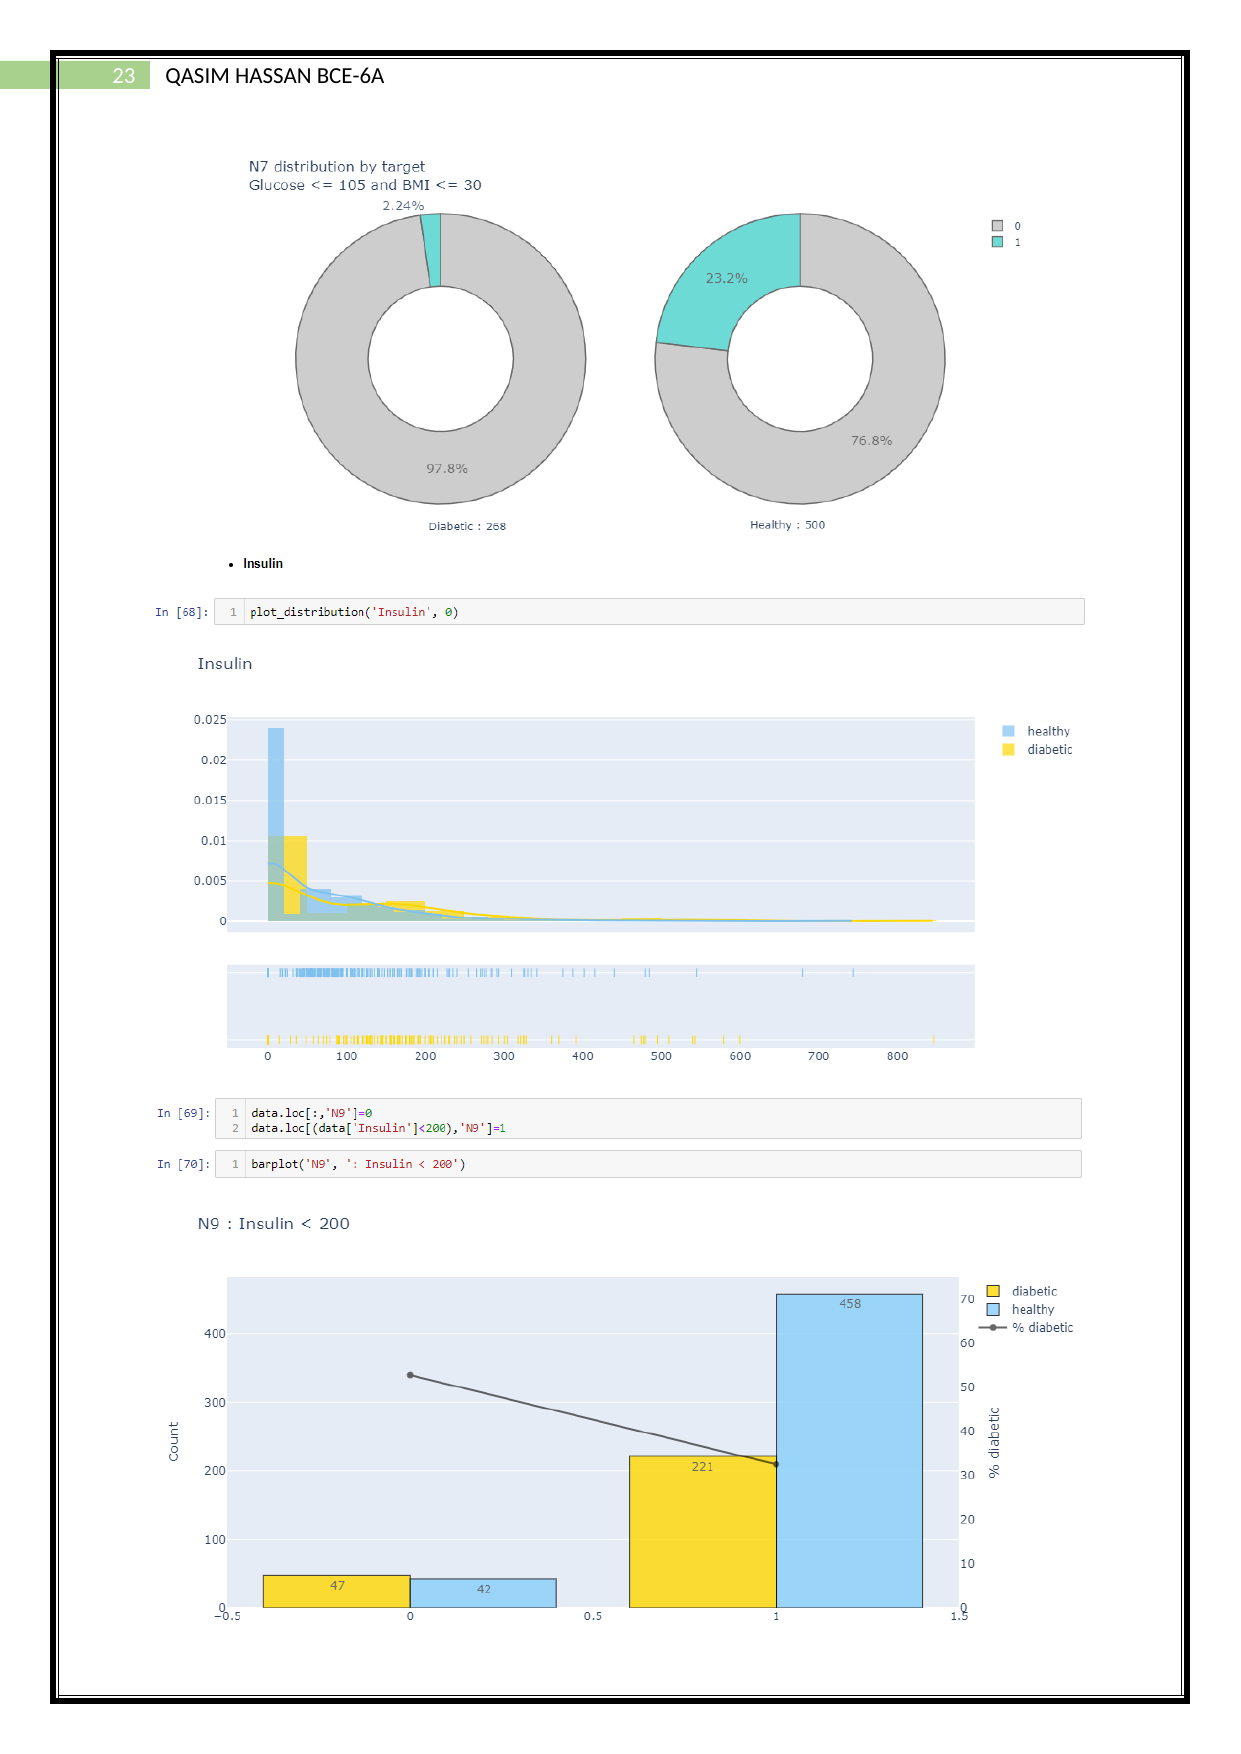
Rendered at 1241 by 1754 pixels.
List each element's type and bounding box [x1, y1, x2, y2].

picture [150, 647, 1091, 1076]
picture [207, 150, 1034, 535]
picture [150, 1203, 1091, 1635]
picture [150, 1094, 1091, 1181]
picture [150, 553, 1091, 629]
